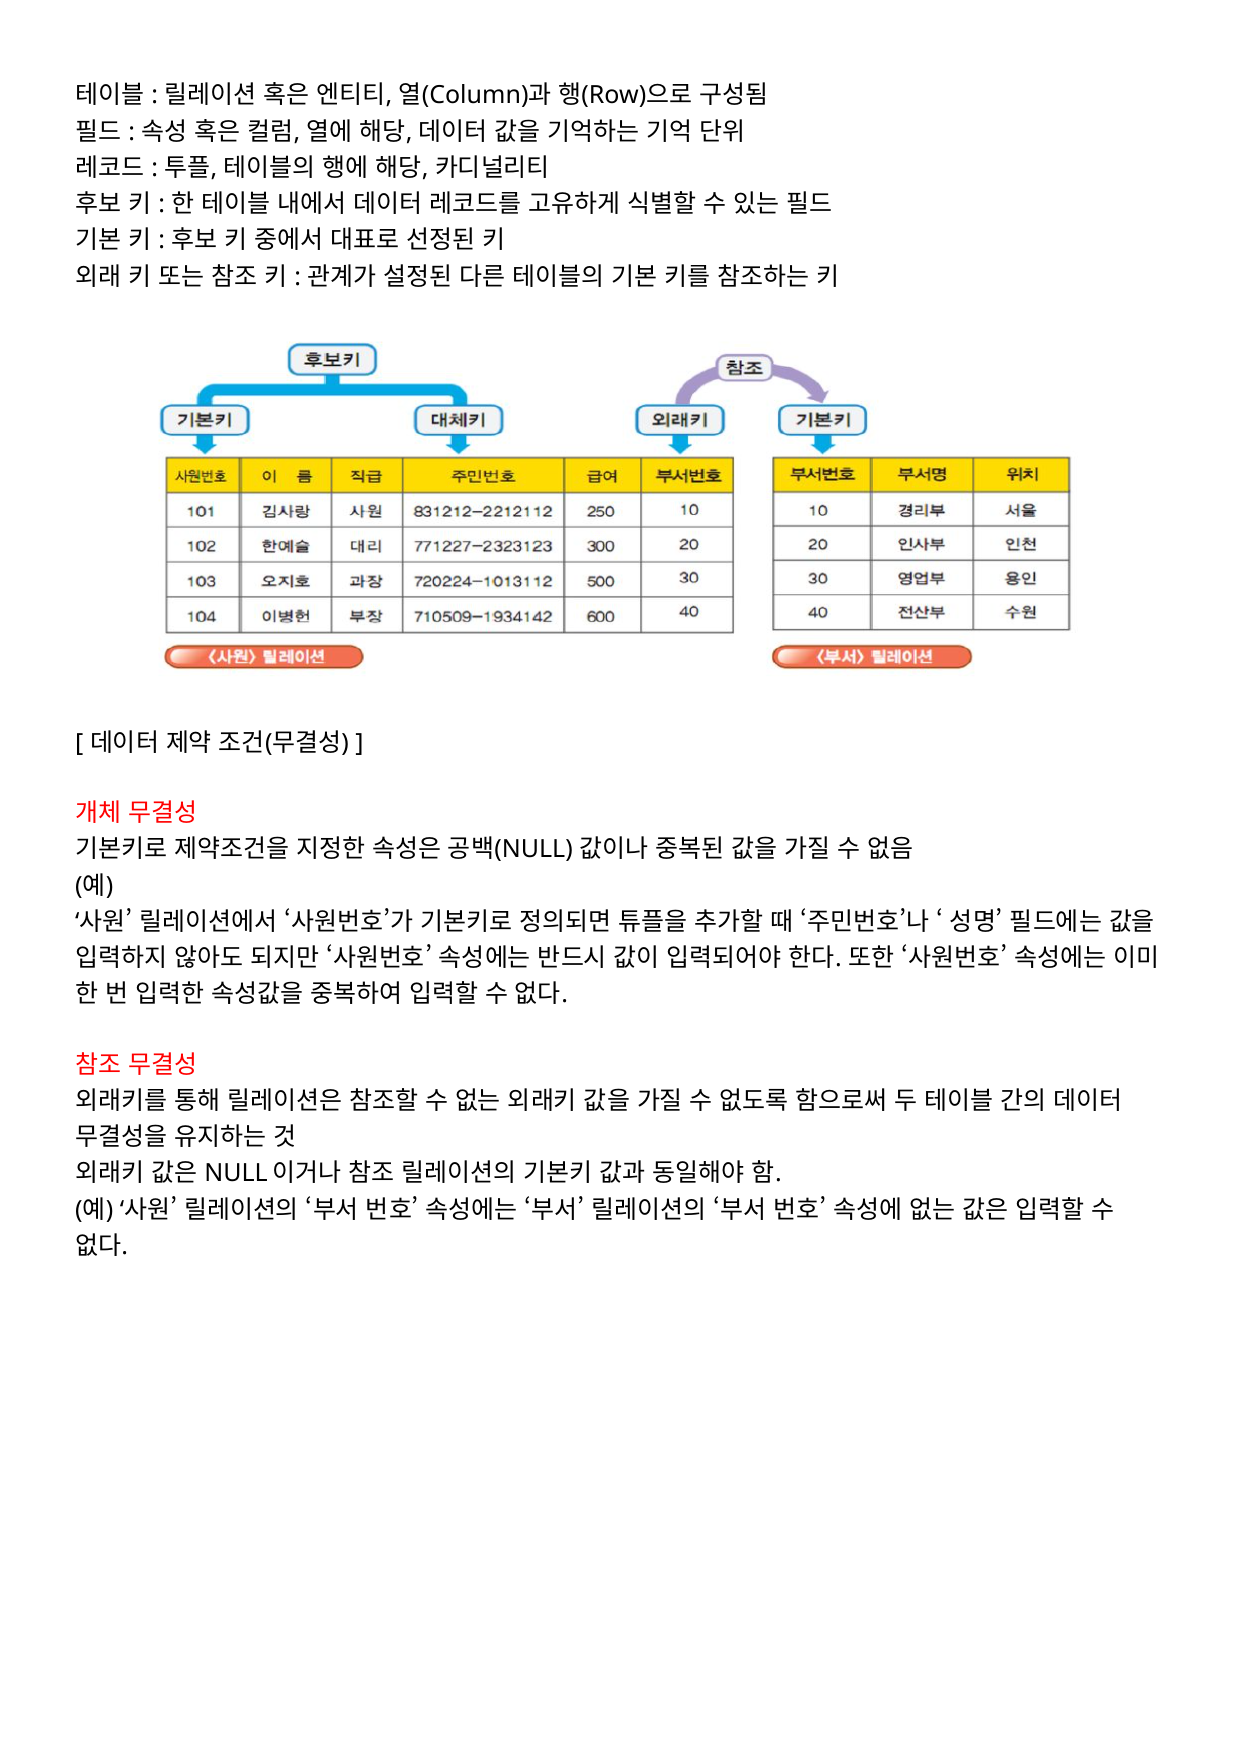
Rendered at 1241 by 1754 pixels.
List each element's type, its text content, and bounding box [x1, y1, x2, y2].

text 참조 무결성 [75, 1044, 1165, 1080]
text 후보 키 : 한 테이블 내에서 데이터 레코드를 고유하게 식별할 수 있는 필드 [75, 184, 1165, 220]
text (예) [75, 865, 1165, 901]
text 필드 : 속성 혹은 컬럼, 열에 해당, 데이터 값을 기억하는 기억 단위 [75, 111, 1165, 147]
picture [157, 326, 1083, 689]
text 외래키를 통해 릴레이션은 참조할 수 없는 외래키 값을 가질 수 없도록 함으로써 두 테이블 간의 데이터 무결성을 유지하는 것 [75, 1080, 1165, 1153]
text 기본 키 : 후보 키 중에서 대표로 선정된 키 [75, 220, 1165, 256]
text 레코드 : 투플, 테이블의 행에 해당, 카디널리티 [75, 147, 1165, 184]
text 외래 키 또는 참조 키 : 관계가 설정된 다른 테이블의 기본 키를 참조하는 키 [75, 256, 1165, 292]
text 외래키 값은 NULL이거나 참조 릴레이션의 기본키 값과 동일해야 함. [75, 1153, 1165, 1189]
text 개체 무결성 [75, 793, 1165, 829]
text 기본키로 제약조건을 지정한 속성은 공백(NULL) 값이나 중복된 값을 가질 수 없음 [75, 829, 1165, 865]
text (예) ‘사원’ 릴레이션의 ‘부서 번호’ 속성에는 ‘부서’ 릴레이션의 ‘부서 번호’ 속성에 없는 값은 입력할 수 없다. [75, 1189, 1165, 1262]
text [ 데이터 제약 조건(무결성) ] [75, 722, 1165, 758]
text 테이블 : 릴레이션 혹은 엔티티, 열(Column)과 행(Row)으로 구성됨 [75, 75, 1165, 111]
text ‘사원’ 릴레이션에서 ‘사원번호’가 기본키로 정의되면 튜플을 추가할 때 ‘주민번호’나 ‘ 성명’ 필드에는 값을 입력하지 않아도 되지만 ‘사원번호’ 속성에는 반드시 값이 입력되어야 한다. 또한 ‘사원번호’ 속성에는 이미 한 번 입력한 속성값을 중복하여 입력할 수 없다. [75, 901, 1165, 1010]
